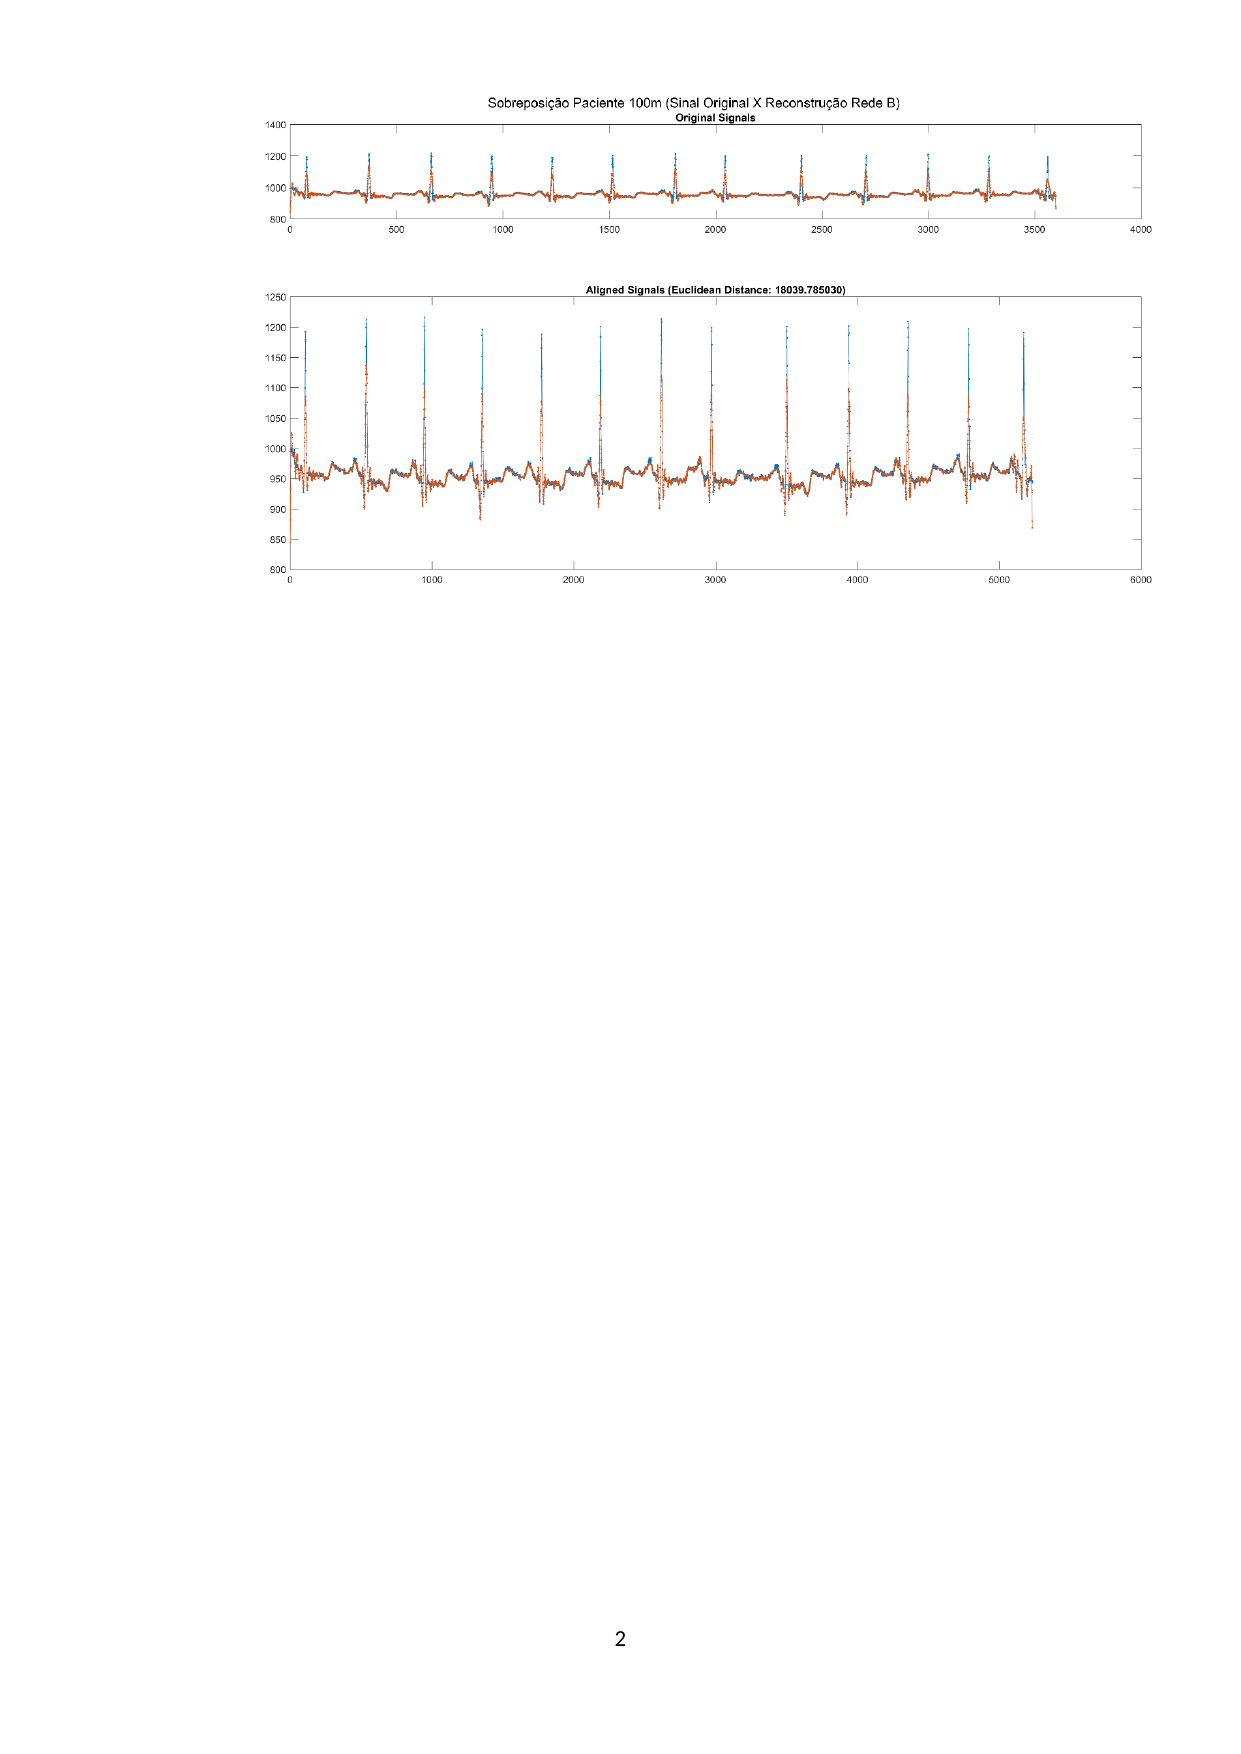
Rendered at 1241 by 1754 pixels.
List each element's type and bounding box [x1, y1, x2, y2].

picture [148, 75, 1239, 630]
